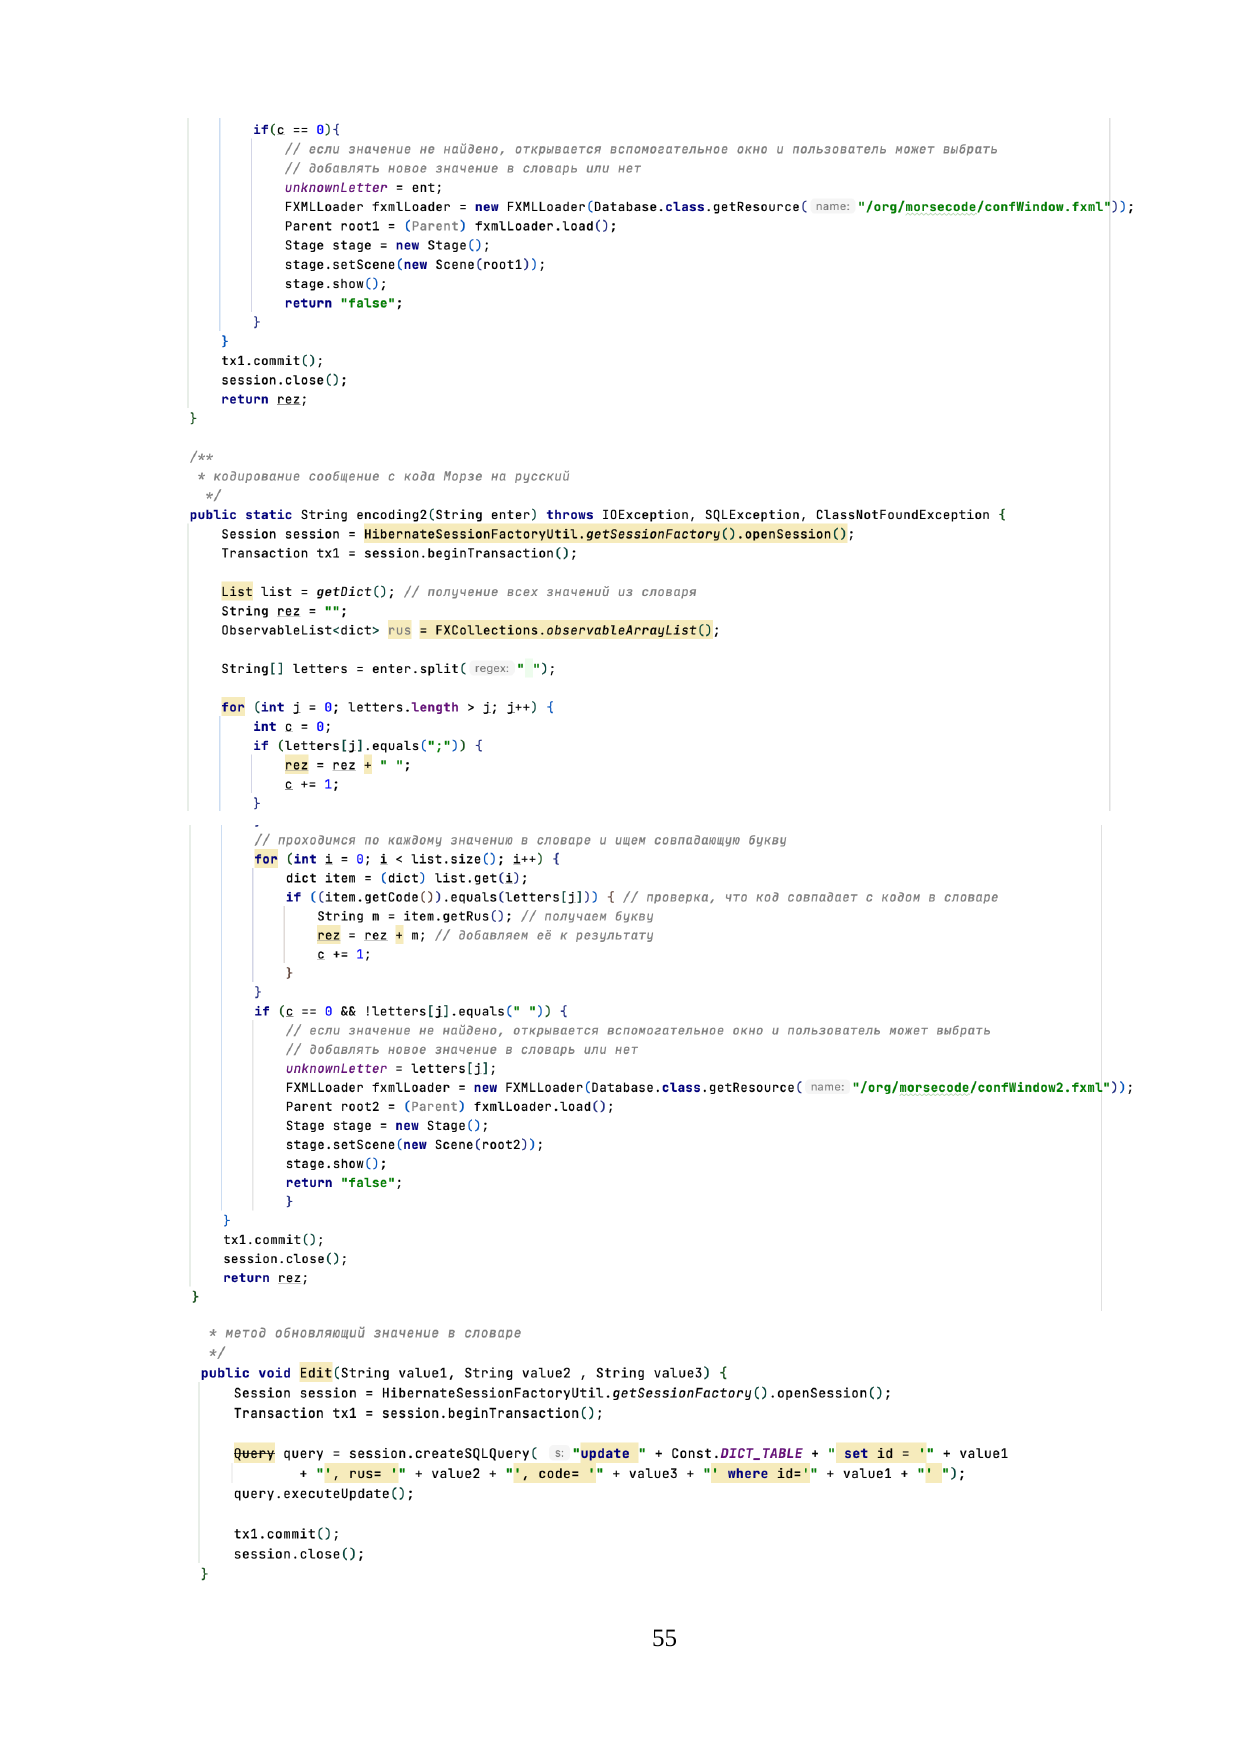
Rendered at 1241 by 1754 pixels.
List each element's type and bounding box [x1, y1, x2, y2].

picture [177, 118, 1152, 811]
picture [177, 1325, 1152, 1589]
picture [177, 825, 1152, 1311]
